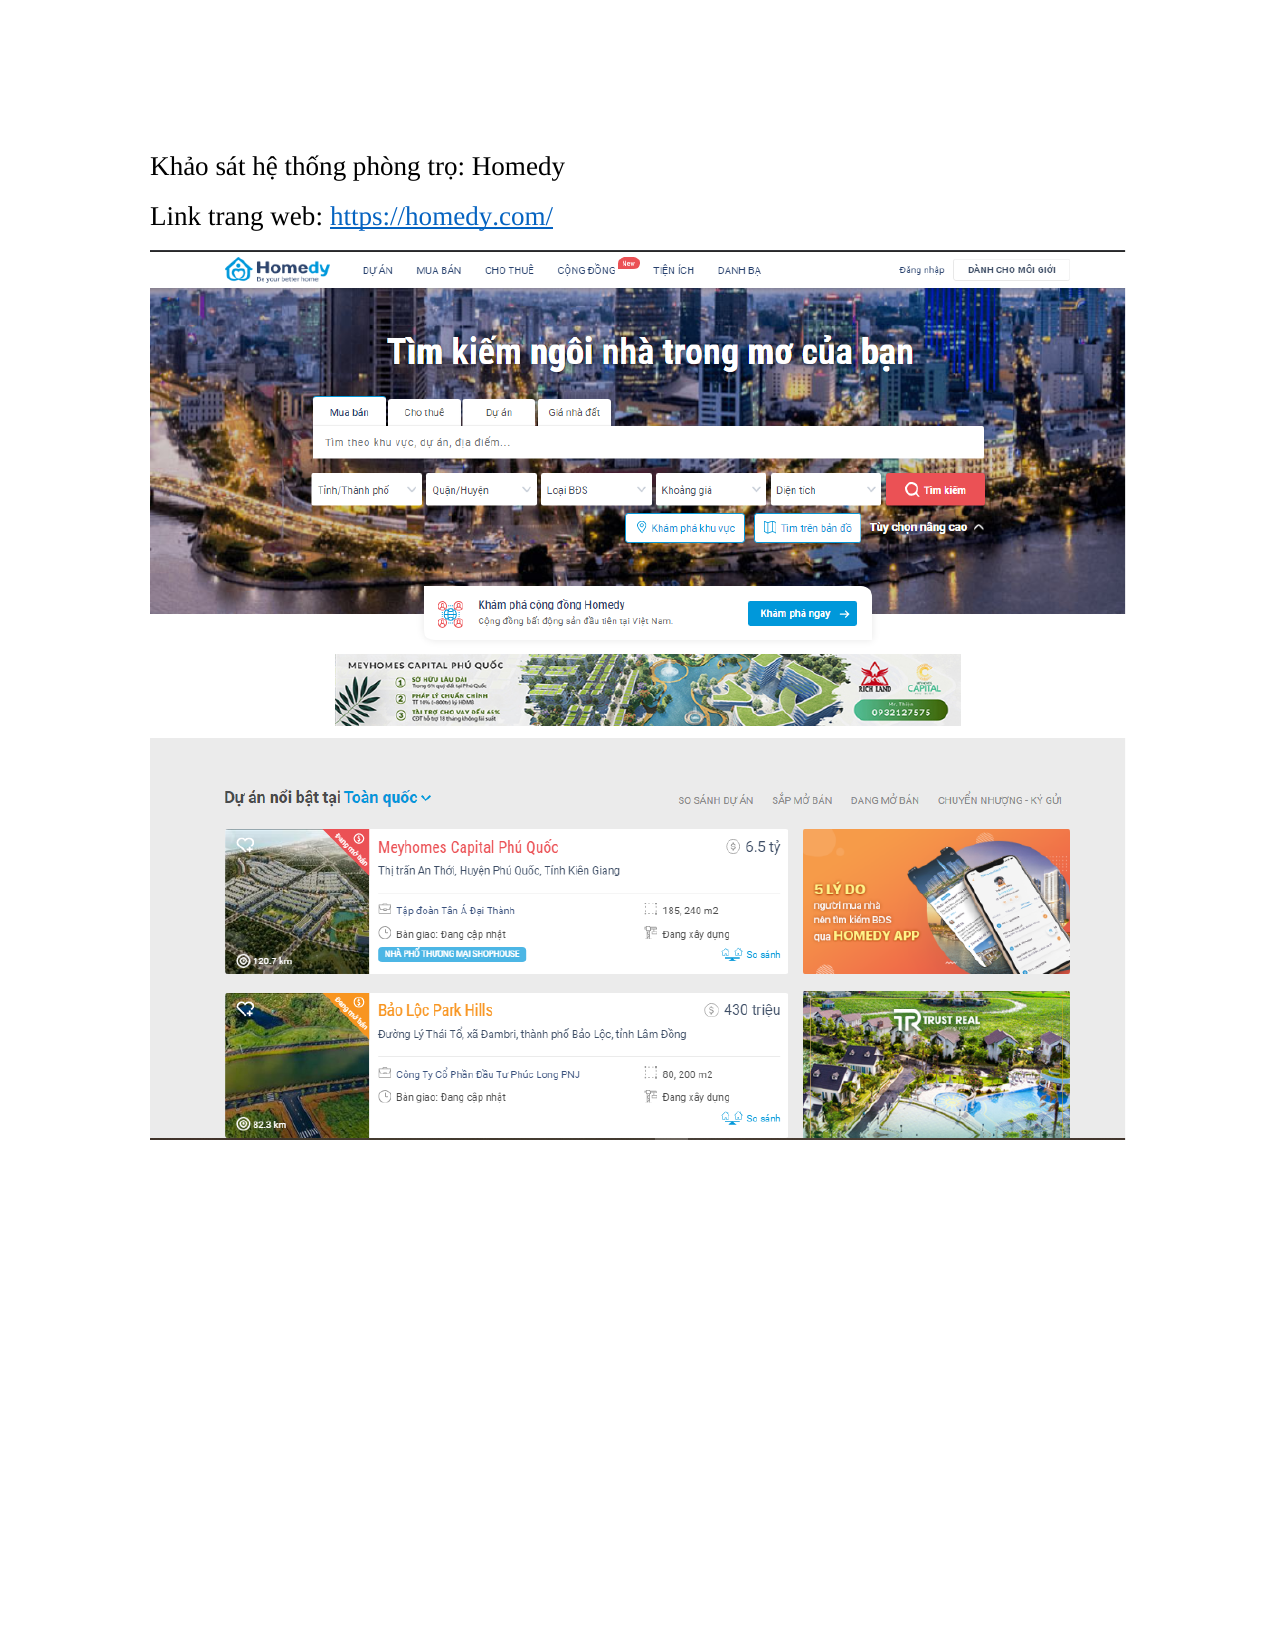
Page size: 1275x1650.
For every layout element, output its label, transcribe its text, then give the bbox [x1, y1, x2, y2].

text Khảo sát hệ thống phòng trọ: Homedy [150, 150, 1125, 181]
text Link trang web: https://homedy.com/ [150, 200, 1125, 231]
picture [150, 250, 1125, 1140]
